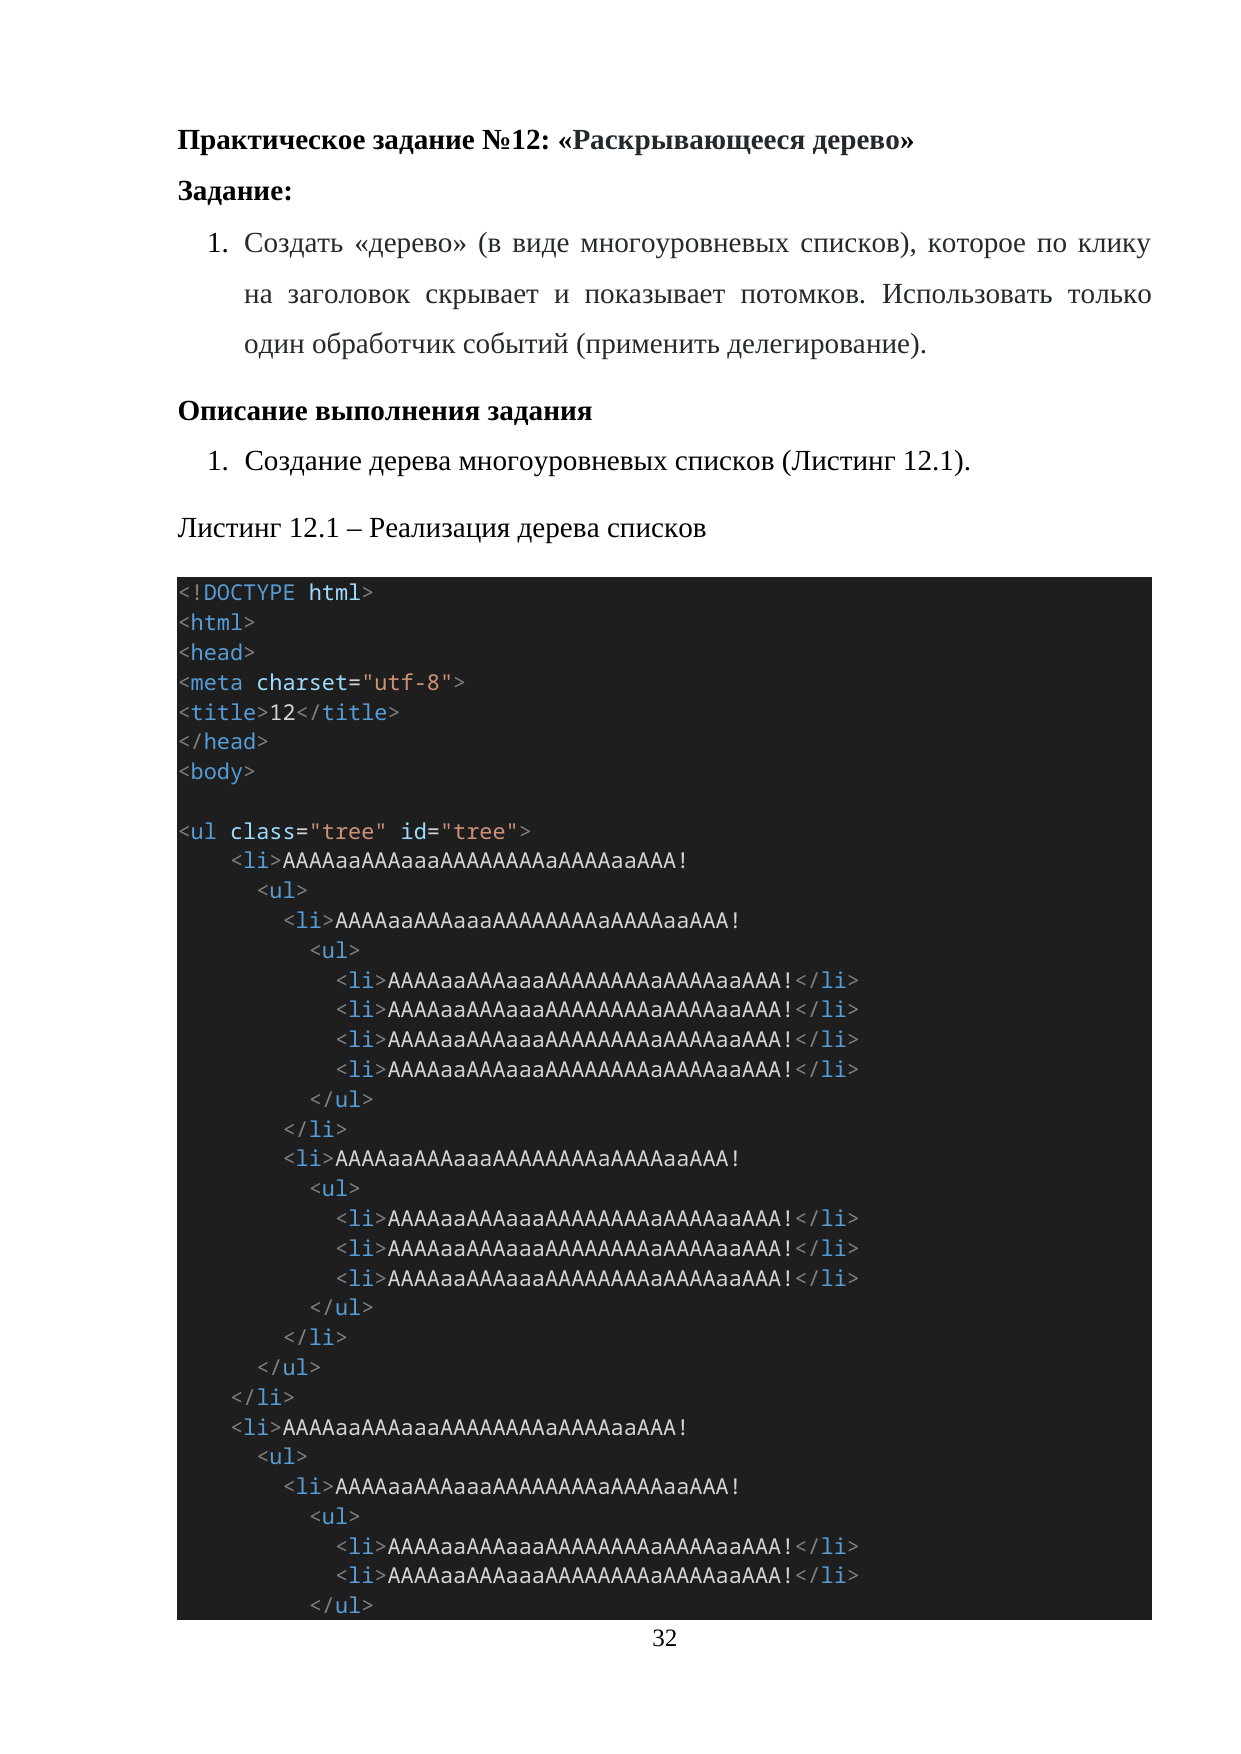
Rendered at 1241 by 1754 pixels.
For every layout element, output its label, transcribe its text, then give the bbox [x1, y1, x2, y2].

list Создание дерева многоуровневых списков (Листинг 12.1). [207, 443, 1152, 477]
text <head> [177, 637, 1152, 667]
text <li>AAAAaaAAAaaaAAAAAAAAaAAAAaaAAA! [177, 1411, 1152, 1441]
text <ul> [177, 875, 1152, 905]
text <ul> [177, 1501, 1152, 1531]
text <meta charset="utf-8"> [177, 667, 1152, 696]
text <li>AAAAaaAAAaaaAAAAAAAAaAAAAaaAAA!</li> [177, 994, 1152, 1024]
text </head> [177, 726, 1152, 756]
text </ul> [177, 1590, 1152, 1620]
text <ul> [177, 935, 1152, 964]
text Описание выполнения задания [177, 393, 1152, 427]
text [177, 1531, 1152, 1560]
text <li>AAAAaaAAAaaaAAAAAAAAaAAAAaaAAA!</li> [177, 1233, 1152, 1262]
text <ul class="tree" id="tree"> [177, 816, 1152, 845]
list Создать «дерево» (в виде многоуровневых списков), которое по клику на заголовок скрывает и показывает потомков. Использовать только один обработчик событий (применить делегирование). [207, 225, 1152, 359]
text <li>AAAAaaAAAaaaAAAAAAAAaAAAAaaAAA! [177, 845, 1152, 875]
text </li> [177, 1322, 1152, 1352]
text <li>AAAAaaAAAaaaAAAAAAAAaAAAAaaAAA! [177, 1143, 1152, 1173]
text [177, 1560, 1152, 1590]
text <li>AAAAaaAAAaaaAAAAAAAAaAAAAaaAAA!</li> [177, 1054, 1152, 1084]
text <li>AAAAaaAAAaaaAAAAAAAAaAAAAaaAAA!</li> [177, 964, 1152, 994]
text <html> [177, 607, 1152, 637]
text Задание: [177, 173, 1152, 206]
text </li> [177, 1382, 1152, 1411]
text <!DOCTYPE html> [177, 577, 1152, 607]
text </ul> [177, 1352, 1152, 1382]
text </ul> [177, 1084, 1152, 1113]
text <title>12</title> [177, 696, 1152, 726]
text </li> [177, 1113, 1152, 1143]
text <li>AAAAaaAAAaaaAAAAAAAAaAAAAaaAAA! [177, 905, 1152, 935]
text <li>AAAAaaAAAaaaAAAAAAAAaAAAAaaAAA!</li> [177, 1262, 1152, 1292]
text <li>AAAAaaAAAaaaAAAAAAAAaAAAAaaAAA!</li> [177, 1203, 1152, 1233]
text <ul> [177, 1173, 1152, 1203]
text <body> [177, 756, 1152, 786]
text Листинг 12.1 – Реализация дерева списков [177, 510, 1152, 544]
subtitle Практическое задание №12: «Раскрывающееся дерево» [177, 122, 1152, 156]
text </ul> [177, 1292, 1152, 1322]
text <ul> [177, 1441, 1152, 1471]
text <li>AAAAaaAAAaaaAAAAAAAAaAAAAaaAAA! [177, 1471, 1152, 1501]
text <li>AAAAaaAAAaaaAAAAAAAAaAAAAaaAAA!</li> [177, 1024, 1152, 1054]
